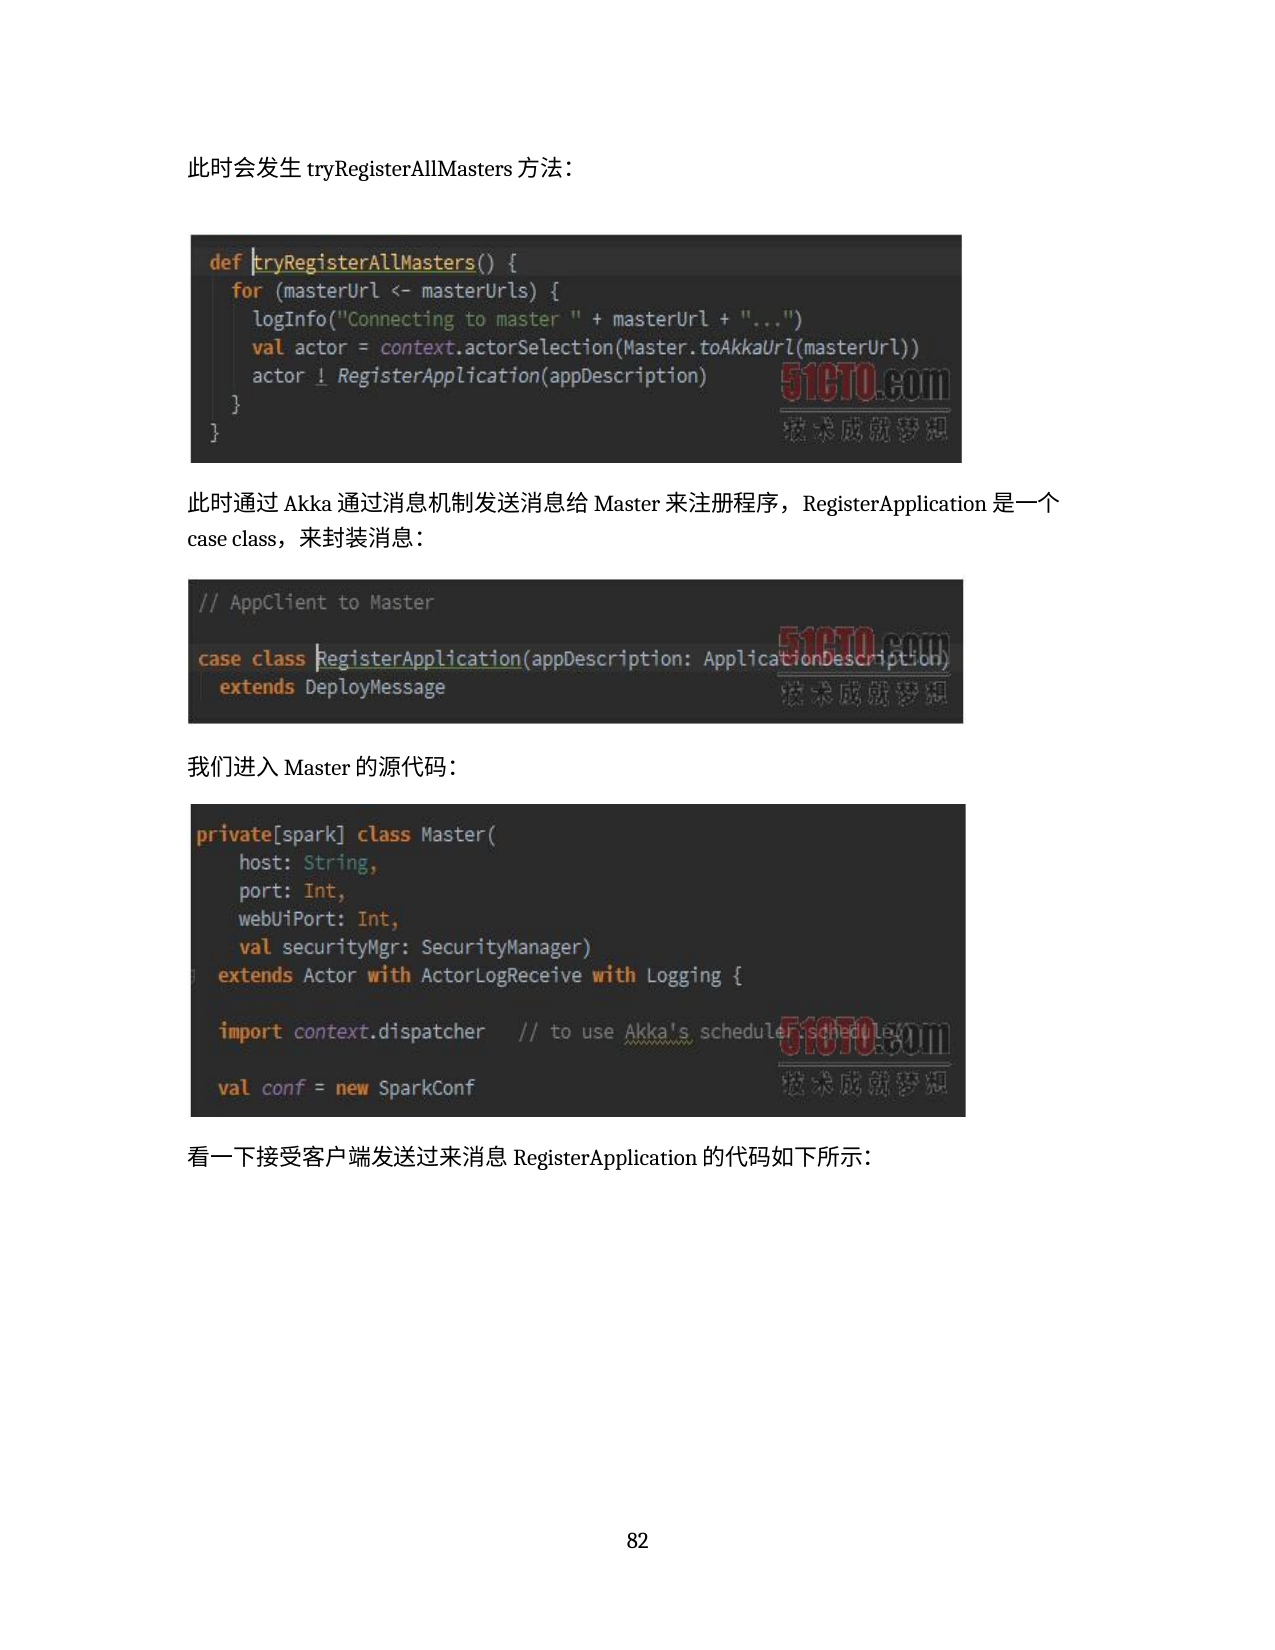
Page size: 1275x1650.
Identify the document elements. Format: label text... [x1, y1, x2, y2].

picture [187, 575, 966, 727]
text 看一下接受客户端发送过来消息RegisterApplication的代码如下所示： [187, 1139, 1087, 1172]
text 此时会发生tryRegisterAllMasters方法： [187, 150, 1087, 211]
text 此时通过Akka通过消息机制发送消息给Master来注册程序，RegisterApplication是一个case class，来封装消息： [187, 485, 1087, 553]
picture [187, 232, 966, 463]
text 我们进入Master的源代码： [187, 749, 1087, 782]
picture [187, 804, 966, 1117]
